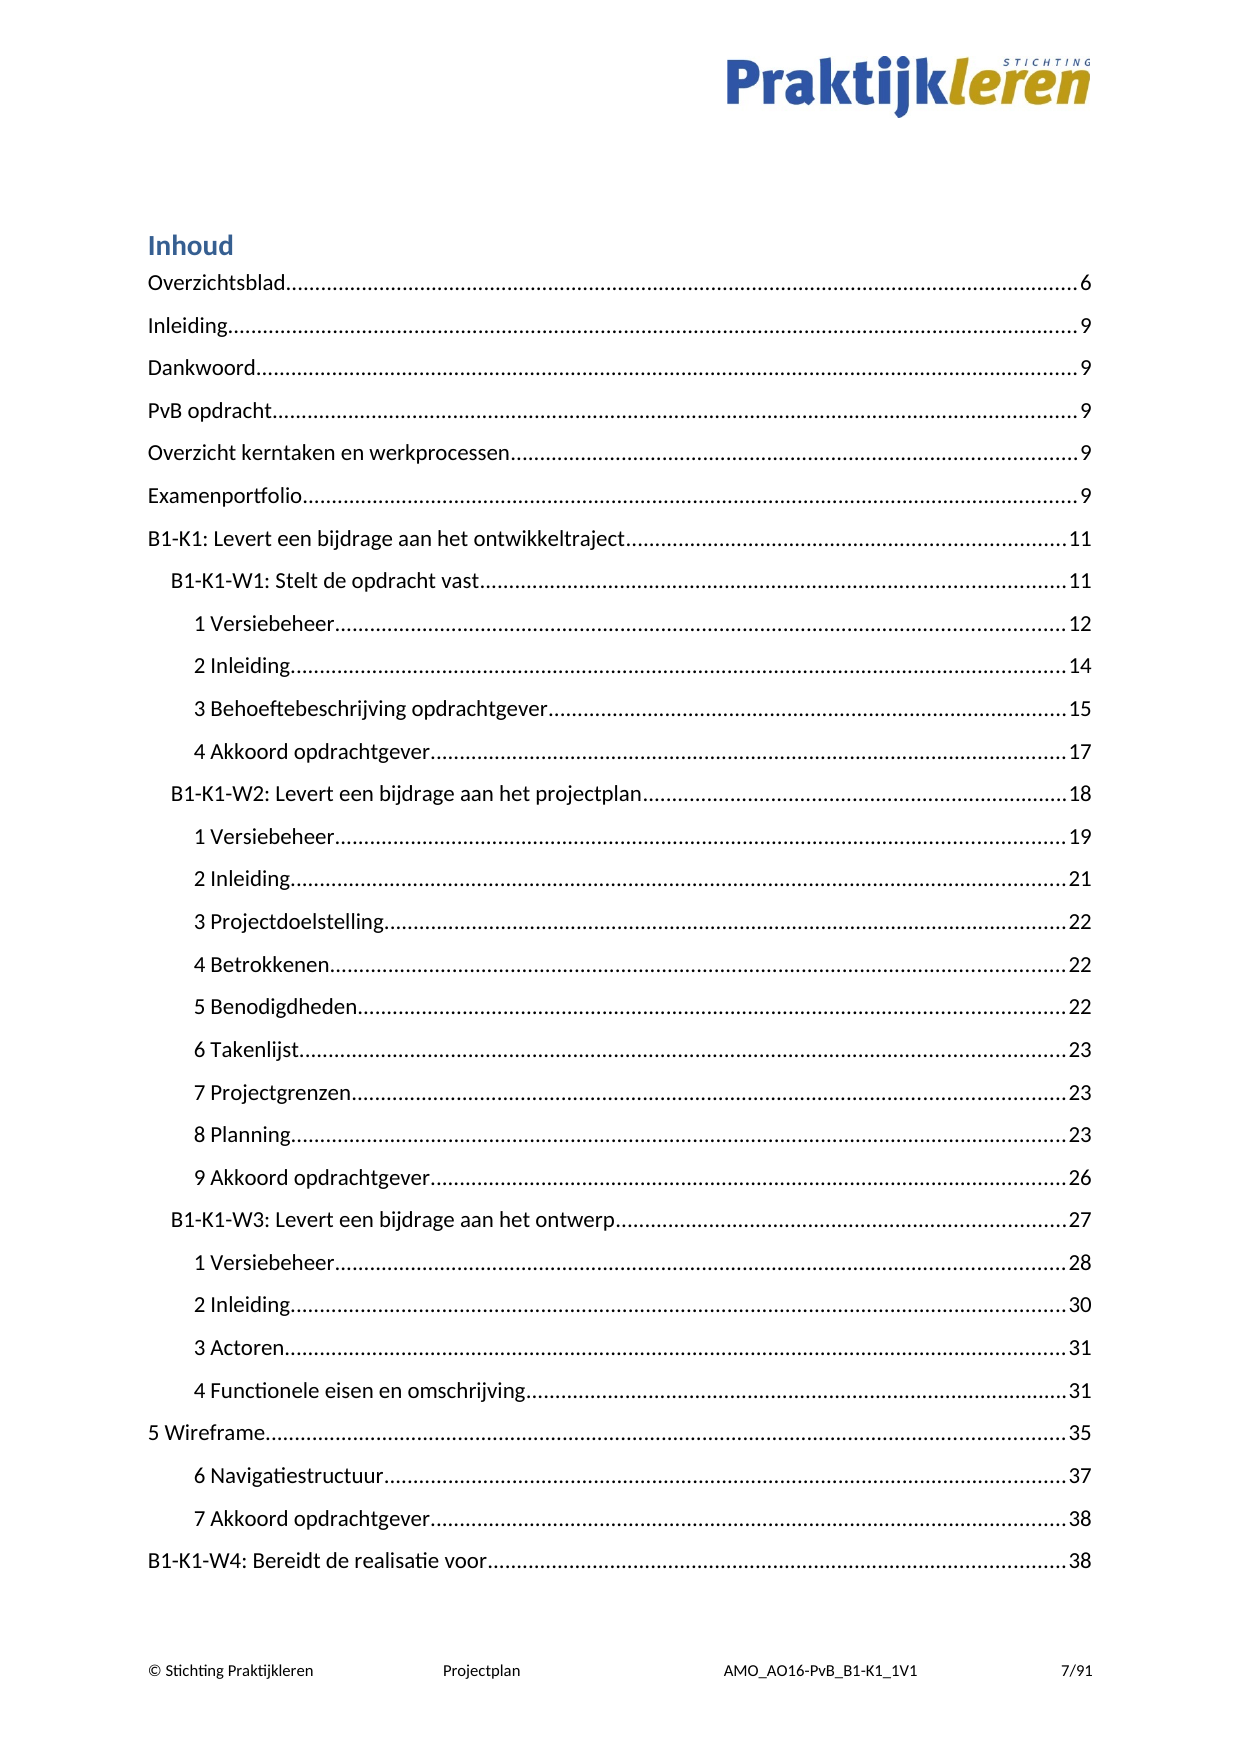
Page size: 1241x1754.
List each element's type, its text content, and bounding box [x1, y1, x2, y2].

text 4 Functionele eisen en omschrijving 31 [193, 1376, 1093, 1404]
text 1 Versiebeheer 19 [193, 822, 1093, 850]
text Dankwoord 9 [148, 353, 1093, 381]
text 4 Betrokkenen 22 [193, 950, 1093, 978]
text B1-K1-W4: Bereidt de realisatie voor 38 [148, 1546, 1093, 1574]
subtitle Inhoud [148, 227, 1093, 263]
text 2 Inleiding 21 [193, 864, 1093, 893]
text 8 Planning 23 [193, 1120, 1093, 1148]
text 2 Inleiding 30 [193, 1291, 1093, 1319]
text B1-K1-W3: Levert een bijdrage aan het ontwerp 27 [171, 1205, 1093, 1233]
text 6 Takenlijst 23 [193, 1035, 1093, 1063]
text 1 Versiebeheer 12 [193, 609, 1093, 637]
text 3 Projectdoelstelling 22 [193, 907, 1093, 935]
text 3 Behoeftebeschrijving opdrachtgever 15 [193, 694, 1093, 722]
picture [727, 56, 1090, 118]
text Overzicht kerntaken en werkprocessen 9 [148, 438, 1093, 467]
text B1-K1-W2: Levert een bijdrage aan het projectplan 18 [171, 779, 1093, 807]
text 3 Actoren 31 [193, 1333, 1093, 1361]
text Inleiding 9 [148, 311, 1093, 339]
text 5 Wireframe 35 [148, 1418, 1093, 1446]
text B1-K1-W1: Stelt de opdracht vast 11 [171, 566, 1093, 594]
text 6 Navigatiestructuur 37 [193, 1461, 1093, 1489]
text Examenportfolio 9 [148, 481, 1093, 509]
text 2 Inleiding 14 [193, 652, 1093, 679]
text 1 Versiebeheer 28 [193, 1248, 1093, 1276]
text B1-K1: Levert een bijdrage aan het ontwikkeltraject 11 [148, 524, 1093, 552]
text 7 Projectgrenzen 23 [193, 1078, 1093, 1106]
text 9 Akkoord opdrachtgever 26 [193, 1163, 1093, 1191]
text Overzichtsblad 6 [148, 268, 1093, 296]
text PvB opdracht 9 [148, 396, 1093, 424]
text 7 Akkoord opdrachtgever 38 [193, 1504, 1093, 1532]
text 4 Akkoord opdrachtgever 17 [193, 737, 1093, 765]
text 5 Benodigdheden 22 [193, 992, 1093, 1020]
